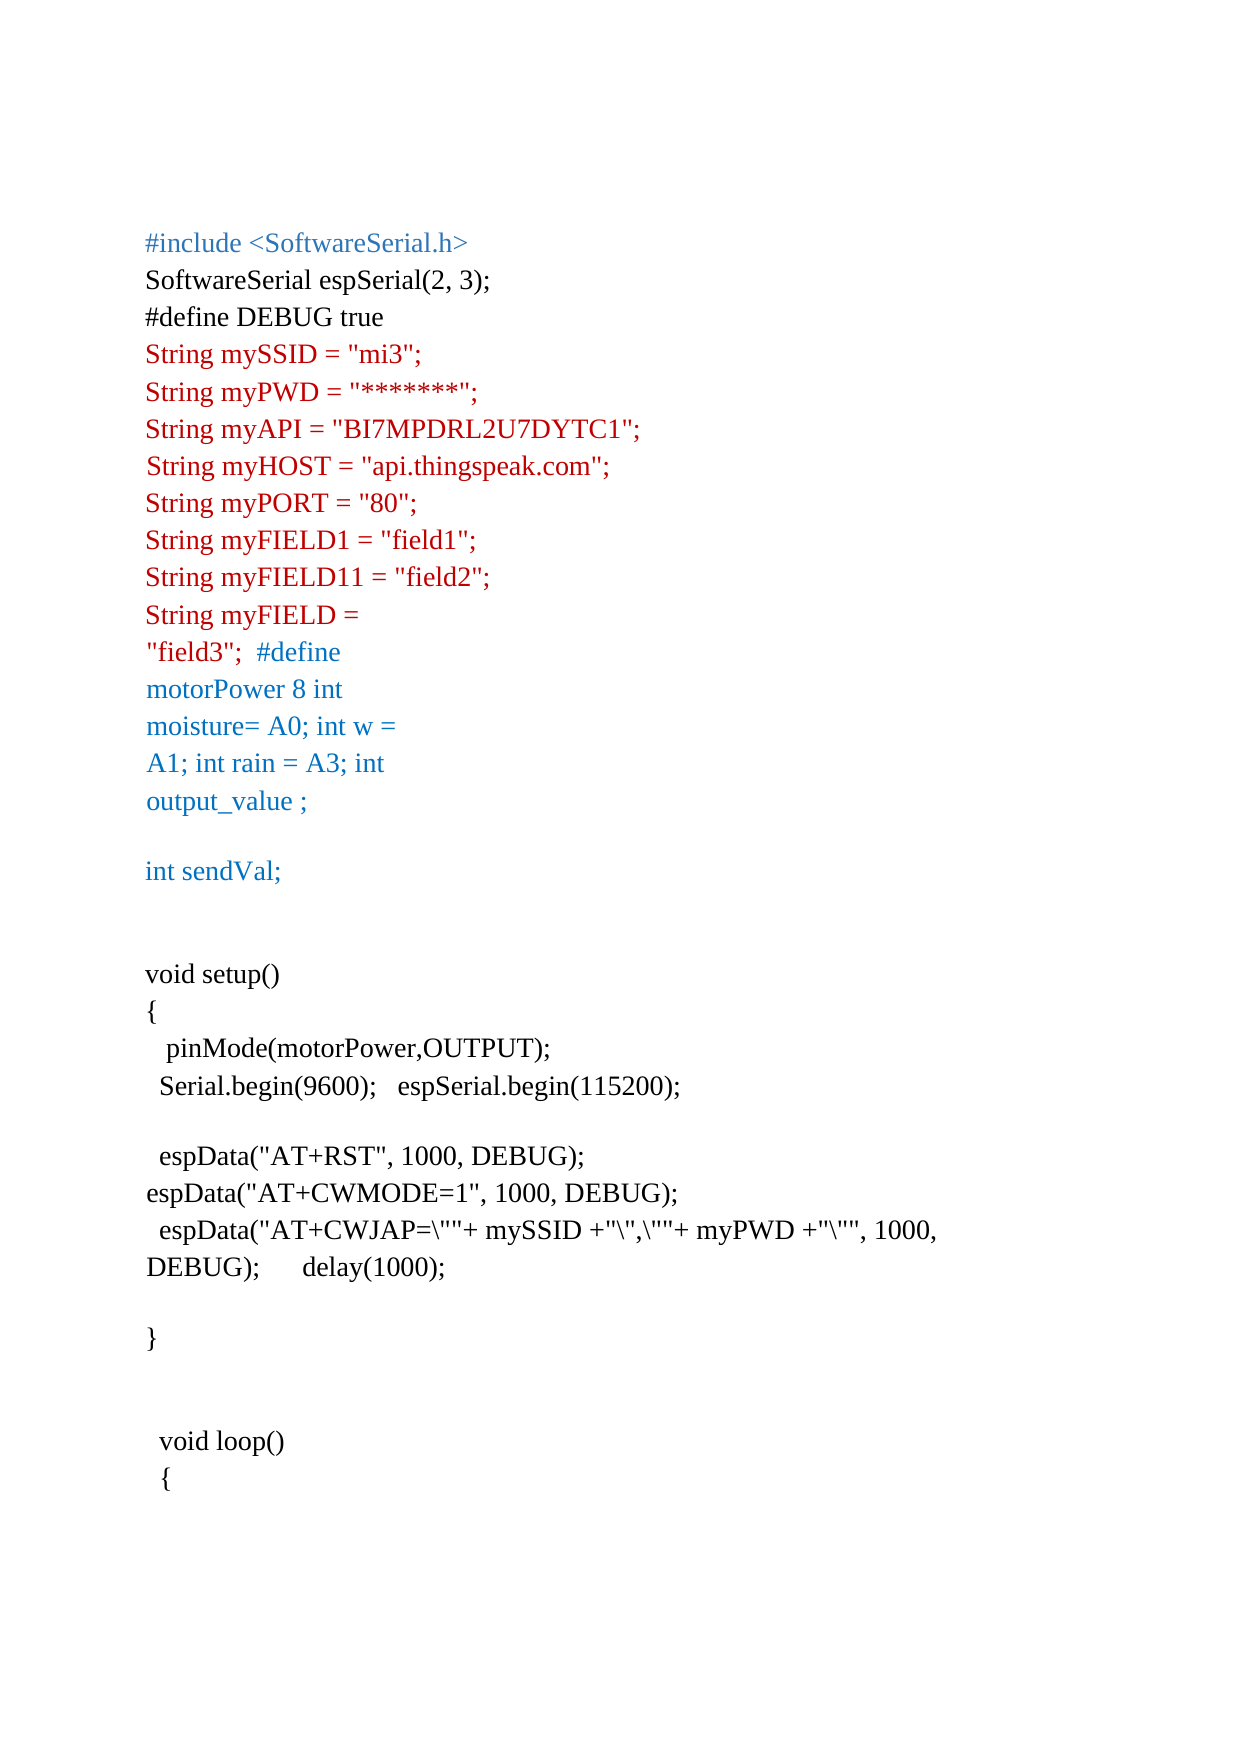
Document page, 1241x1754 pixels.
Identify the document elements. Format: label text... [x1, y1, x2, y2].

text { [145, 1461, 1011, 1493]
text #include <SoftwareSerial.h> [145, 226, 599, 258]
text #define DEBUG true [145, 300, 1011, 333]
text { [145, 994, 1011, 1027]
text String myPORT = "80"; [145, 486, 673, 518]
text void setup() [145, 957, 1011, 989]
text espData("AT+RST", 1000, DEBUG); espData("AT+CWMODE=1", 1000, DEBUG); [145, 1139, 1011, 1208]
text String myFIELD1 = "field1"; [145, 523, 673, 556]
text SoftwareSerial espSerial(2, 3); [145, 263, 1011, 295]
text espData("AT+CWJAP=\""+ mySSID +"\",\""+ myPWD +"\"", 1000, DEBUG); delay(1000); [145, 1213, 1011, 1283]
text pinMode(motorPower,OUTPUT); [145, 1031, 1011, 1064]
text void loop() [145, 1424, 1011, 1456]
text String myAPI = "BI7MPDRL2U7DYTC1"; String myHOST = "api.thingspeak.com"; [145, 412, 673, 481]
text } [145, 1321, 1011, 1353]
text String myPWD = "*******"; [145, 374, 673, 407]
text String myFIELD11 = "field2"; [145, 561, 673, 593]
text String myFIELD = "field3"; #define motorPower 8 int moisture= A0; int w = A1; int rain = A3; int output_value ; [145, 598, 442, 816]
text int sendVal; [145, 854, 442, 886]
text String mySSID = "mi3"; [145, 337, 673, 370]
text Serial.begin(9600); espSerial.begin(115200); [145, 1069, 1011, 1101]
